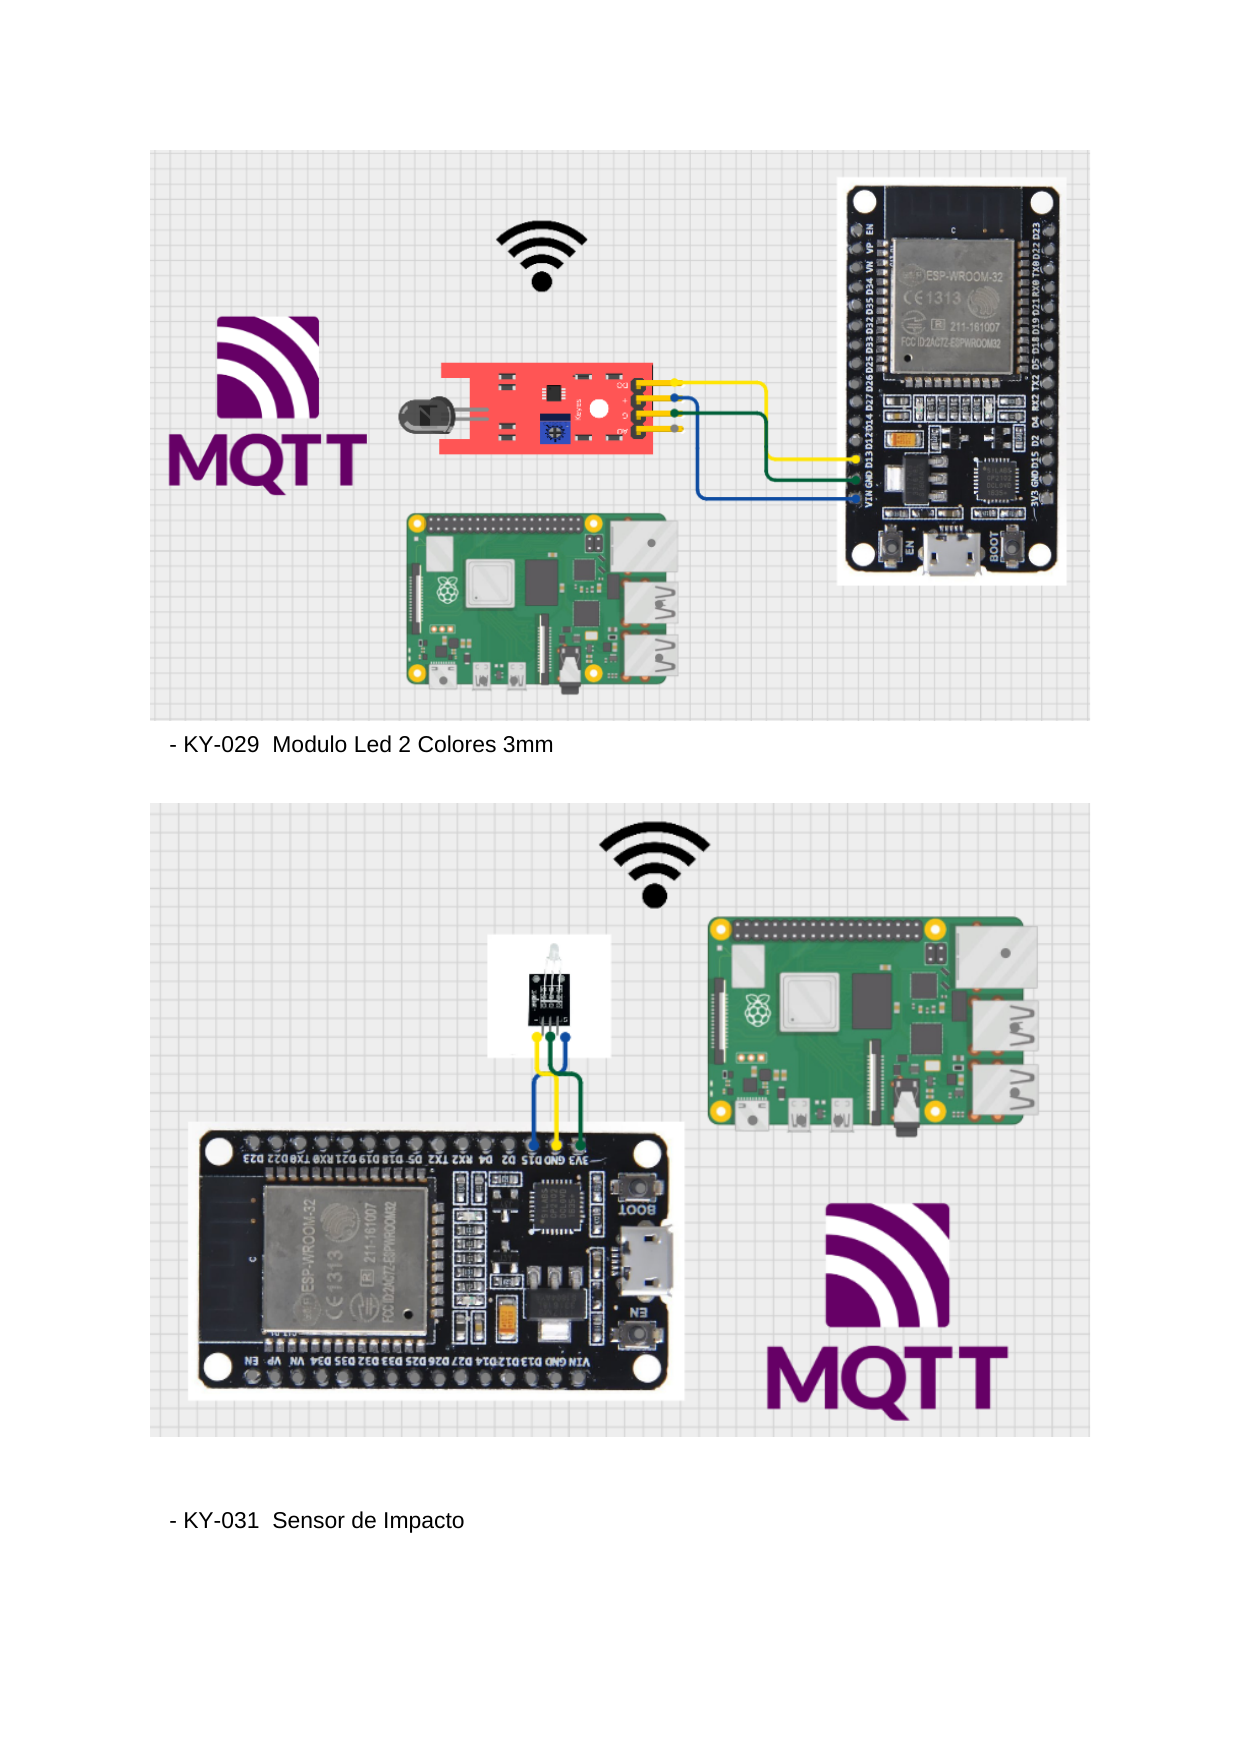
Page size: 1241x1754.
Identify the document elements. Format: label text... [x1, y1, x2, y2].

picture [150, 803, 1091, 1437]
text - KY-031 Sensor de Impacto [150, 1507, 1090, 1534]
text - KY-029 Modulo Led 2 Colores 3mm [150, 731, 1090, 757]
picture [150, 150, 1091, 721]
